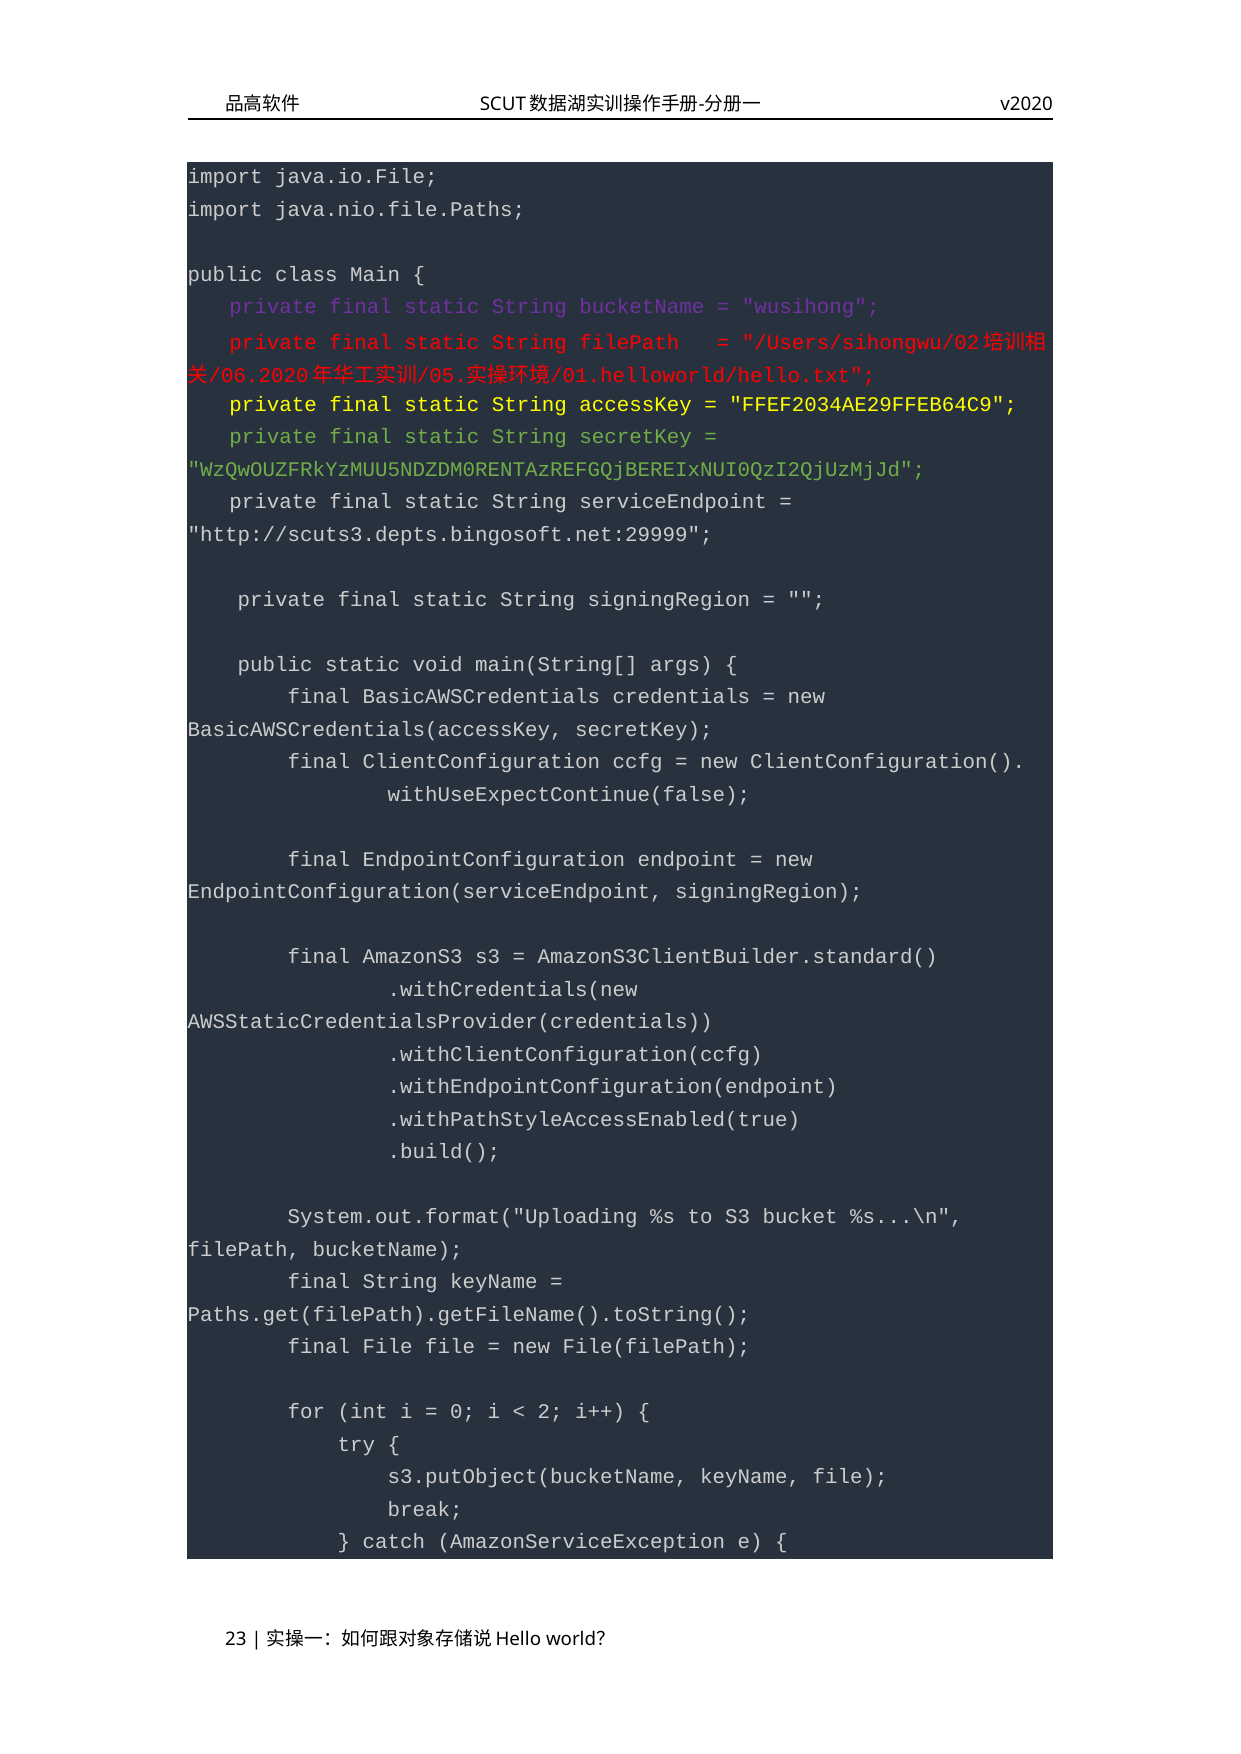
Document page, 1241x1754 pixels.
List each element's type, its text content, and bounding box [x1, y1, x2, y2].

text private final static String filePath = "/Users/sihongwu/02培训相关/06.2020年华工实训/05.实操环境/01.helloworld/hello.txt"; [187, 324, 1053, 389]
text private final static String accessKey = "FFEF2034AE29FFEB64C9"; [187, 389, 1053, 422]
text .withClientConfiguration(ccfg) [187, 1039, 1053, 1072]
text break; [187, 1494, 1053, 1527]
text .withCredentials(new AWSStaticCredentialsProvider(credentials)) [187, 974, 1053, 1039]
text try { [187, 1429, 1053, 1462]
text private final static String bucketName = "wusihong"; [187, 292, 1053, 324]
text final ClientConfiguration ccfg = new ClientConfiguration(). [187, 747, 1053, 779]
text final BasicAWSCredentials credentials = new BasicAWSCredentials(accessKey, secretKey); [187, 682, 1053, 747]
text private final static String secretKey = "WzQwOUZFRkYzMUU5NDZDM0RENTAzREFGQjBEREIxNUI0QzI2QjUzMjJd"; [187, 422, 1053, 487]
text public static void main(String[] args) { [187, 649, 1053, 682]
text final EndpointConfiguration endpoint = new EndpointConfiguration(serviceEndpoint, signingRegion); [187, 844, 1053, 909]
text .withPathStyleAccessEnabled(true) [187, 1104, 1053, 1137]
text private final static String serviceEndpoint = [187, 487, 1053, 519]
text import java.io.File; [187, 162, 1053, 194]
text for (int i = 0; i < 2; i++) { [187, 1397, 1053, 1429]
text final String keyName = Paths.get(filePath).getFileName().toString(); [187, 1267, 1053, 1332]
text final AmazonS3 s3 = AmazonS3ClientBuilder.standard() [187, 942, 1053, 974]
text import java.nio.file.Paths; [187, 194, 1053, 227]
text s3.putObject(bucketName, keyName, file); [187, 1462, 1053, 1494]
text public class Main { [187, 259, 1053, 292]
text withUseExpectContinue(false); [187, 779, 1053, 812]
text } catch (AmazonServiceException e) { [187, 1527, 1053, 1559]
text System.out.format("Uploading %s to S3 bucket %s...\n", filePath, bucketName); [187, 1202, 1053, 1267]
text "http://scuts3.depts.bingosoft.net:29999"; [187, 519, 1053, 552]
text .build(); [187, 1137, 1053, 1169]
text private final static String signingRegion = ""; [187, 584, 1053, 617]
text final File file = new File(filePath); [187, 1332, 1053, 1364]
text .withEndpointConfiguration(endpoint) [187, 1072, 1053, 1104]
